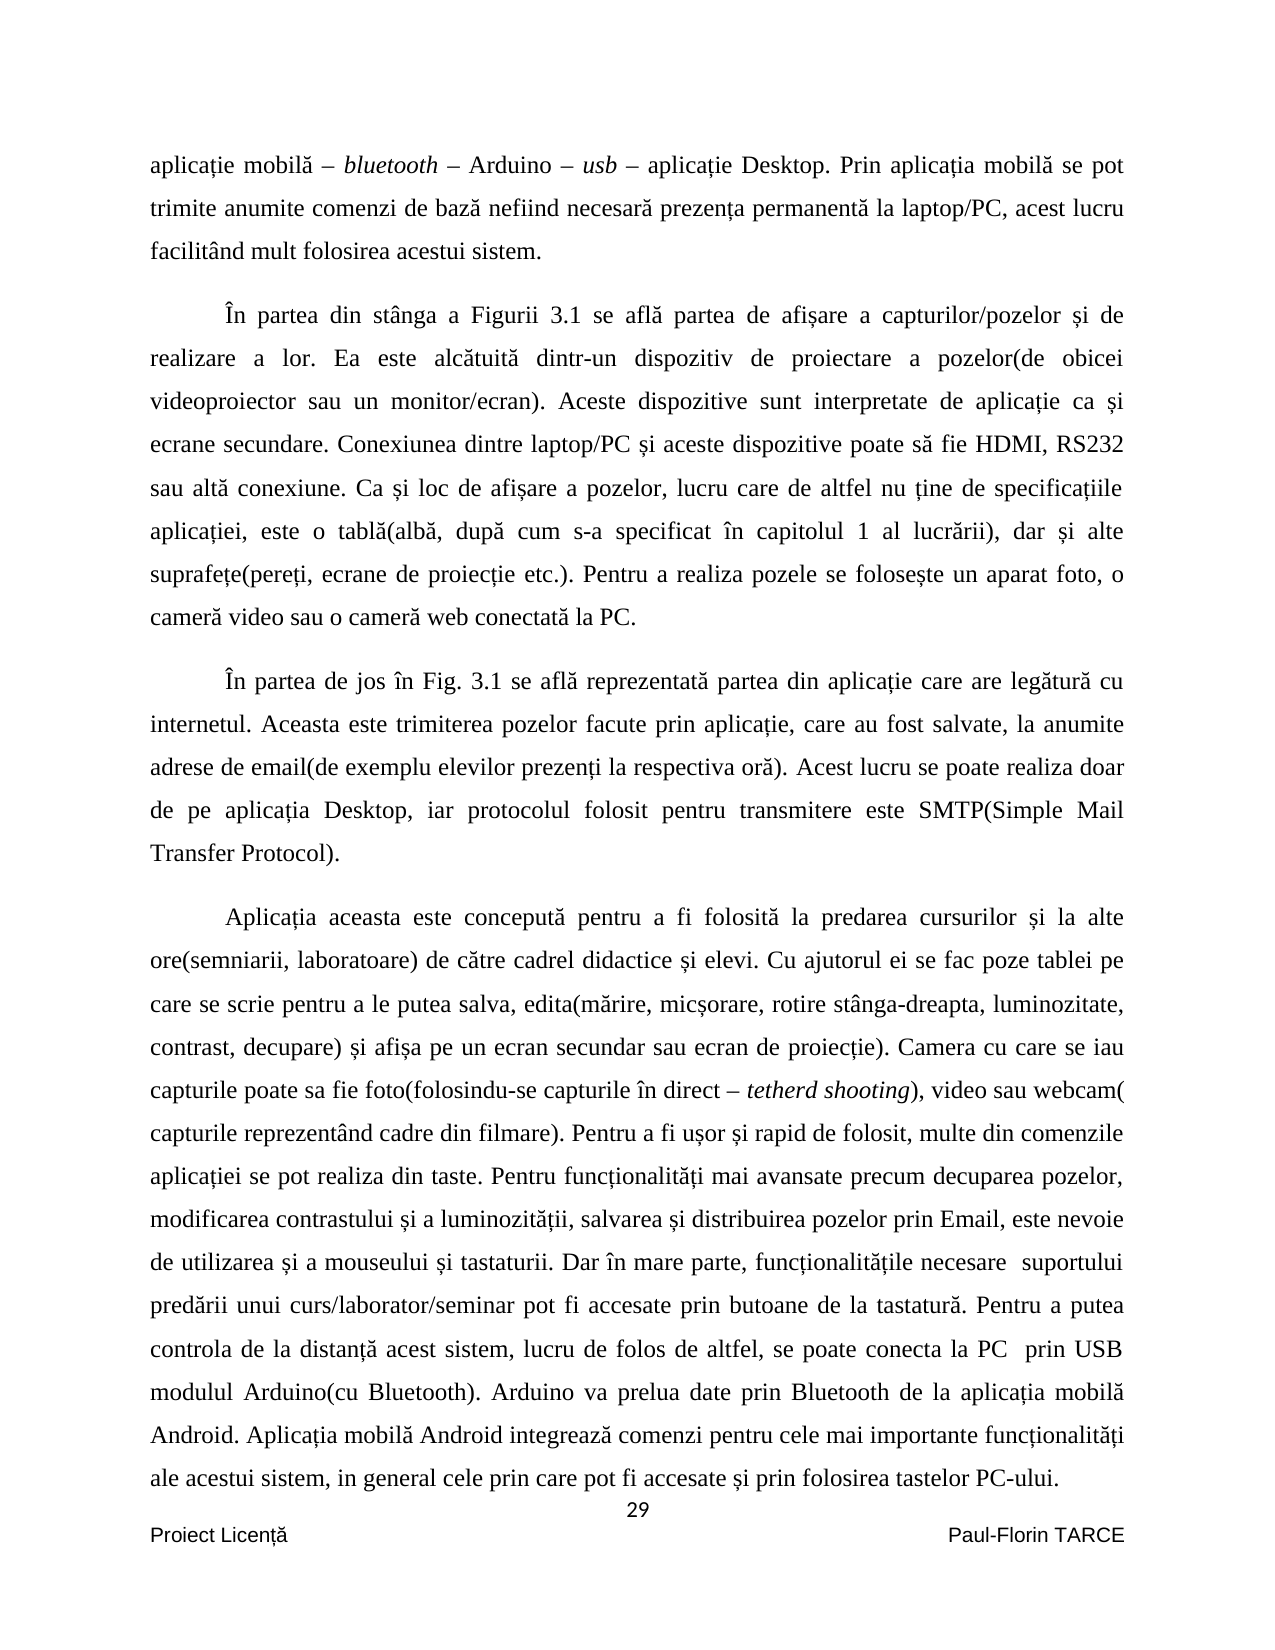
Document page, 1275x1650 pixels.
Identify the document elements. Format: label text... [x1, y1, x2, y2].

text În partea din stânga a Figurii 3.1 se află partea de afișare a capturilor/pozelor și de realizare a lor. Ea este alcătuită dintr-un dispozitiv de proiectare a pozelor(de obicei videoproiector sau un monitor/ecran). Aceste dispozitive sunt interpretate de aplicație ca și ecrane secundare. Conexiunea dintre laptop/PC și aceste dispozitive poate să fie HDMI, RS232 sau altă conexiune. Ca și loc de afișare a pozelor, lucru care de altfel nu ține de specificațiile aplicației, este o tablă(albă, după cum s-a specificat în capitolul 1 al lucrării), dar și alte suprafețe(pereți, ecrane de proiecție etc.). Pentru a realiza pozele se folosește un aparat foto, o cameră video sau o cameră web conectată la PC. [150, 300, 1125, 631]
text Aplicația aceasta este concepută pentru a fi folosită la predarea cursurilor și la alte ore(semniarii, laboratoare) de către cadrel didactice și elevi. Cu ajutorul ei se fac poze tablei pe care se scrie pentru a le putea salva, edita(mărire, micșorare, rotire stânga-dreapta, luminozitate, contrast, decupare) și afișa pe un ecran secundar sau ecran de proiecție). Camera cu care se iau capturile poate sa fie foto(folosindu-se capturile în direct – tetherd shooting), video sau webcam( capturile reprezentând cadre din filmare). Pentru a fi ușor și rapid de folosit, multe din comenzile aplicației se pot realiza din taste. Pentru funcționalități mai avansate precum decuparea pozelor, modificarea contrastului și a luminozității, salvarea și distribuirea pozelor prin Email, este nevoie de utilizarea și a mouseului și tastaturii. Dar în mare parte, funcționalitățile necesare suportului predării unui curs/laborator/seminar pot fi accesate prin butoane de la tastatură. Pentru a putea controla de la distanță acest sistem, lucru de folos de altfel, se poate conecta la PC prin USB modulul Arduino(cu Bluetooth). Arduino va prelua date prin Bluetooth de la aplicația mobilă Android. Aplicația mobilă Android integrează comenzi pentru cele mai importante funcționalități ale acestui sistem, in general cele prin care pot fi accesate și prin folosirea tastelor PC-ului. [150, 902, 1125, 1492]
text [150, 150, 1125, 265]
text În partea de jos în Fig. 3.1 se află reprezentată partea din aplicație care are legătură cu internetul. Aceasta este trimiterea pozelor facute prin aplicație, care au fost salvate, la anumite adrese de email(de exemplu elevilor prezenți la respectiva oră). Acest lucru se poate realiza doar de pe aplicația Desktop, iar protocolul folosit pentru transmitere este SMTP(Simple Mail Transfer Protocol). [150, 666, 1125, 867]
